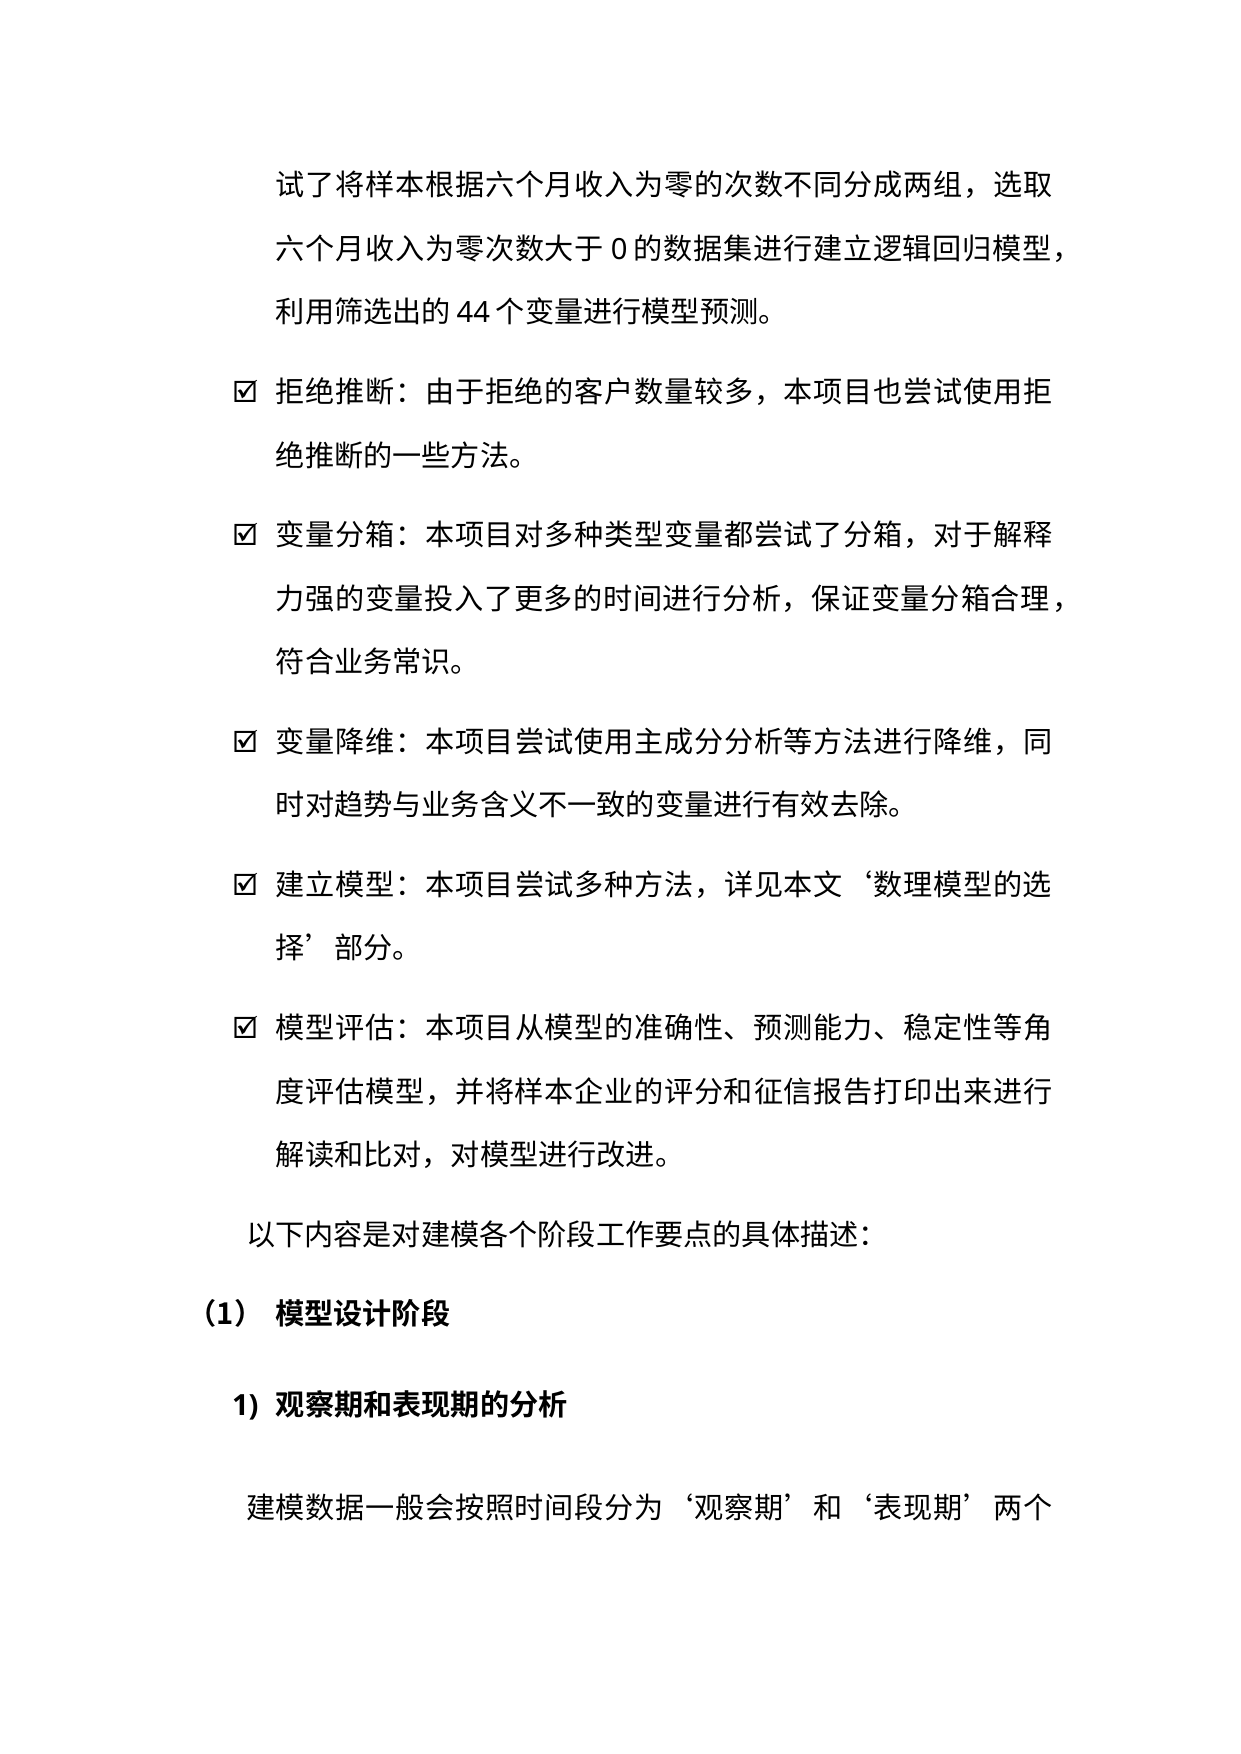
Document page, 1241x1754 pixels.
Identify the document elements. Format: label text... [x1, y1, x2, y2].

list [232, 162, 1053, 331]
list 模型设计阶段 [187, 1291, 1053, 1333]
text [187, 1473, 1053, 1538]
list 拒绝推断：由于拒绝的客户数量较多，本项目也尝试使用拒绝推断的一些方法。 [232, 369, 1053, 474]
list 建立模型：本项目尝试多种方法，详见本文‘数理模型的选择’部分。 [232, 862, 1053, 967]
list 观察期和表现期的分析 [232, 1371, 1053, 1436]
list 模型评估：本项目从模型的准确性、预测能力、稳定性等角度评估模型，并将样本企业的评分和征信报告打印出来进行解读和比对，对模型进行改进。 [232, 1005, 1053, 1174]
list 变量分箱：本项目对多种类型变量都尝试了分箱，对于解释力强的变量投入了更多的时间进行分析，保证变量分箱合理，符合业务常识。 [232, 512, 1053, 681]
list 变量降维：本项目尝试使用主成分分析等方法进行降维，同时对趋势与业务含义不一致的变量进行有效去除。 [232, 718, 1053, 824]
text 以下内容是对建模各个阶段工作要点的具体描述： [187, 1211, 1053, 1253]
